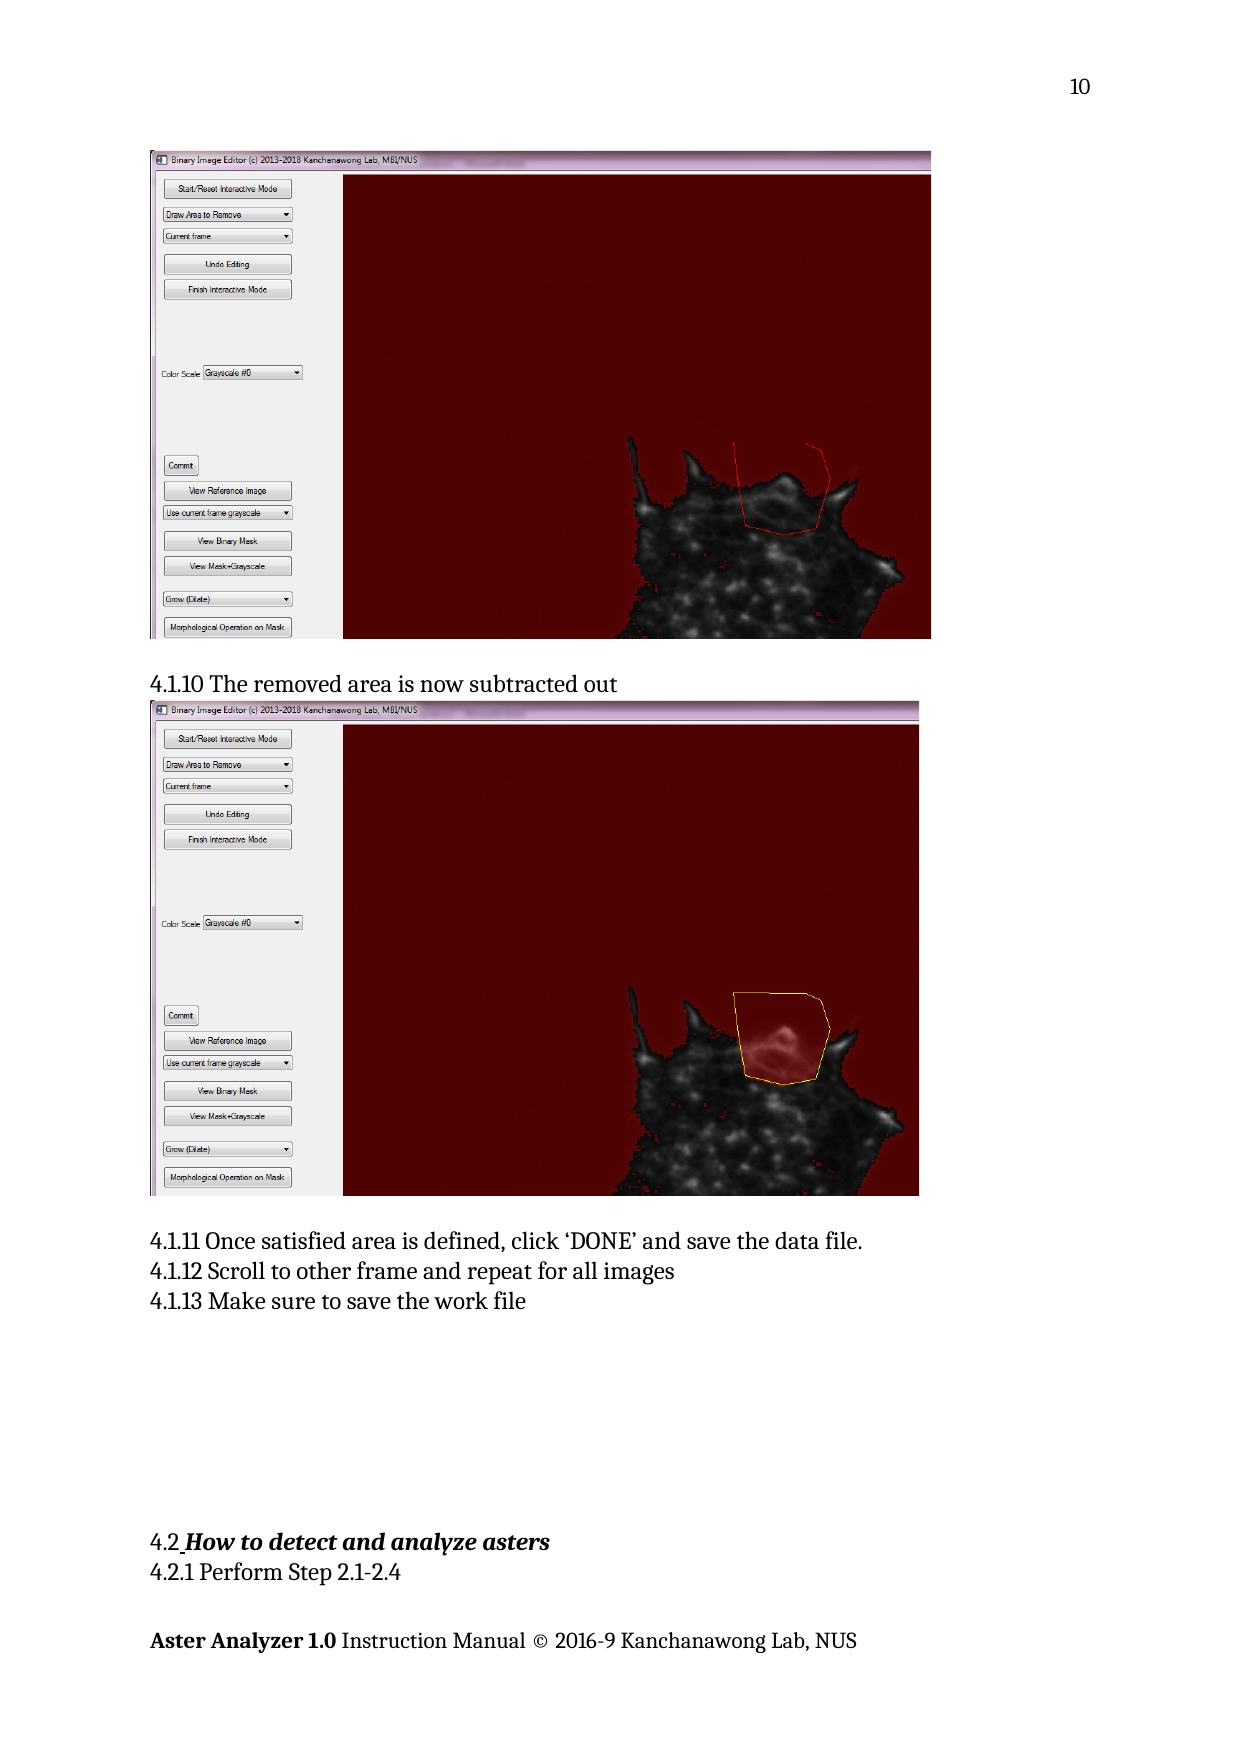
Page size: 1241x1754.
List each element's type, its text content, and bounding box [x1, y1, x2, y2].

text 4.1.12 Scroll to other frame and repeat for all images [150, 1257, 1090, 1286]
text 4.1.13 Make sure to save the work file [150, 1287, 1090, 1316]
text 4.1.11 Once satisfied area is defined, click ‘DONE’ and save the data file. [150, 1227, 1090, 1256]
text 4.2 How to detect and analyze asters [150, 1528, 1090, 1557]
picture [150, 700, 920, 1196]
picture [150, 150, 932, 639]
text 4.1.10 The removed area is now subtracted out [150, 670, 1090, 698]
text 4.2.1 Perform Step 2.1-2.4 [150, 1558, 1090, 1587]
